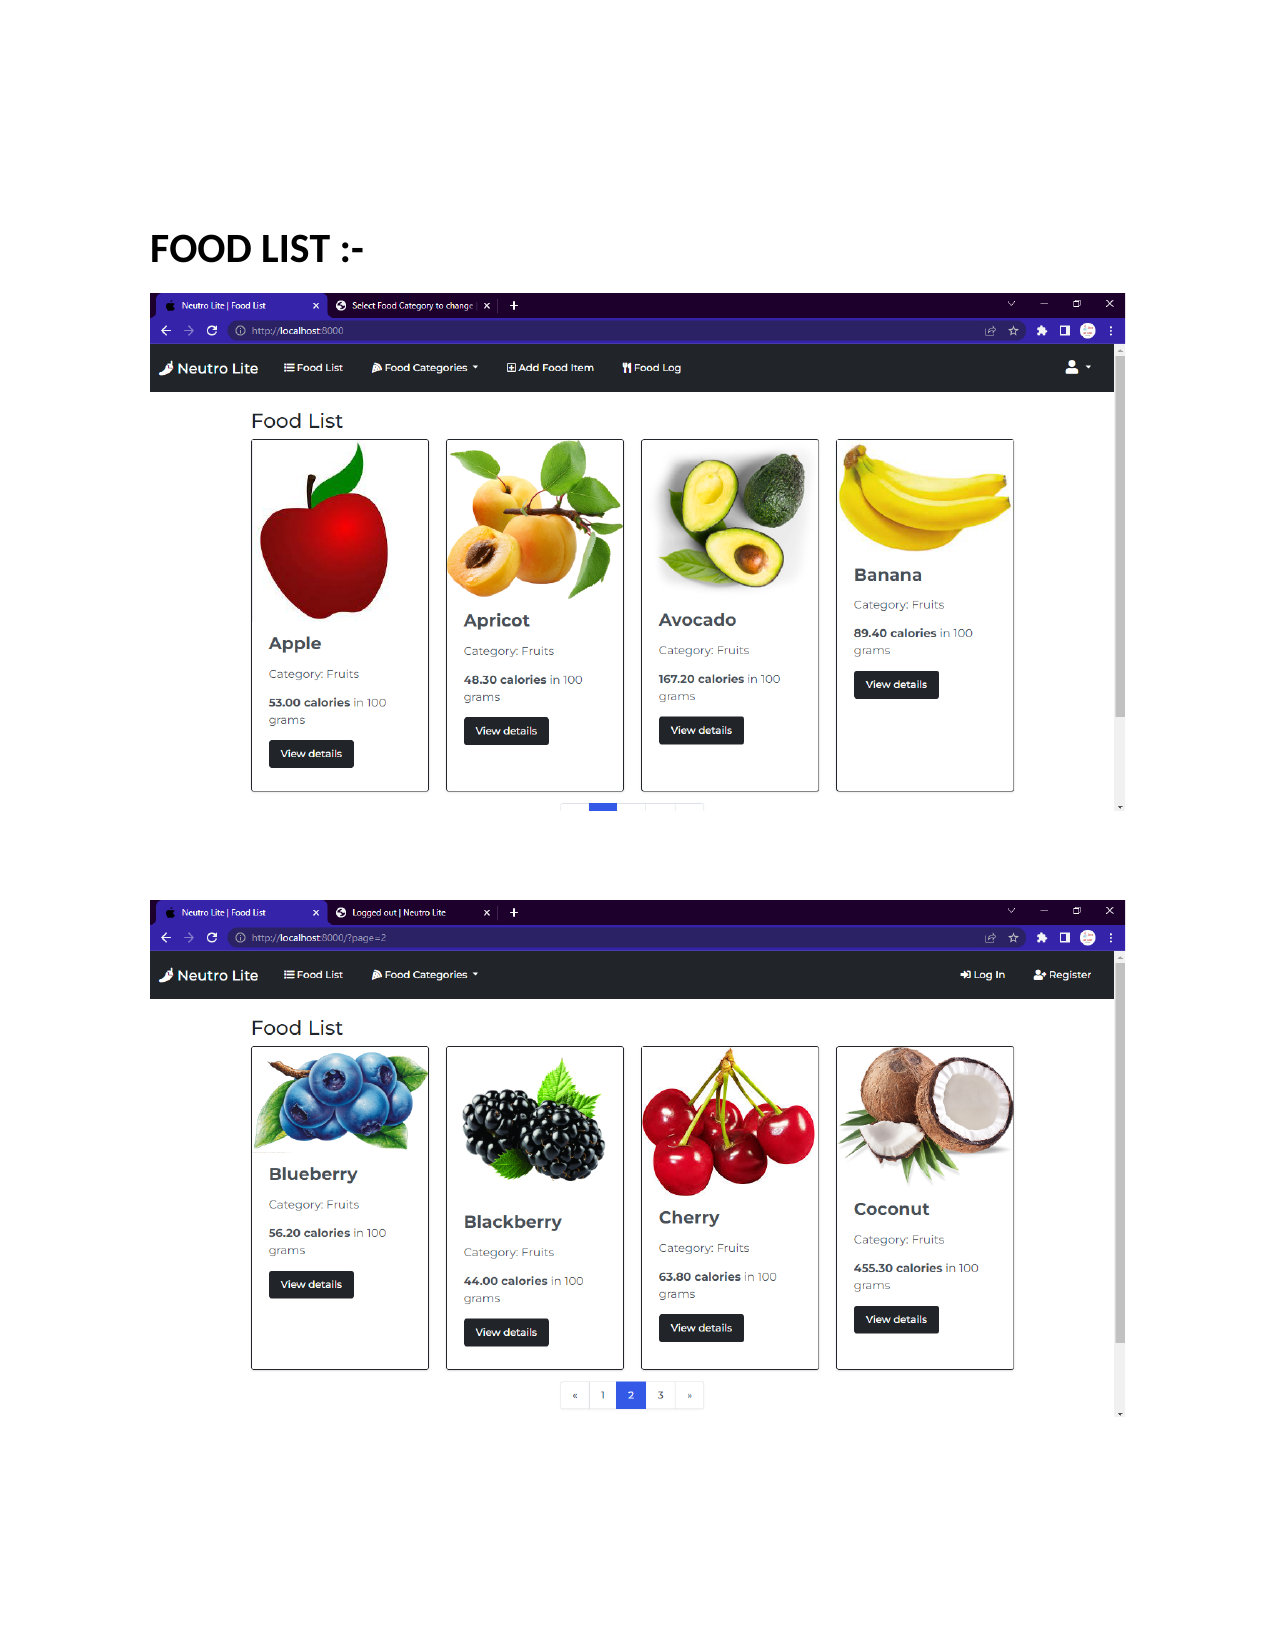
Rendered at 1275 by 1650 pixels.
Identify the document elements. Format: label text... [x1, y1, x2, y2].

picture [150, 900, 1125, 1417]
picture [150, 293, 1125, 811]
text FOOD LIST :- [150, 222, 1125, 272]
